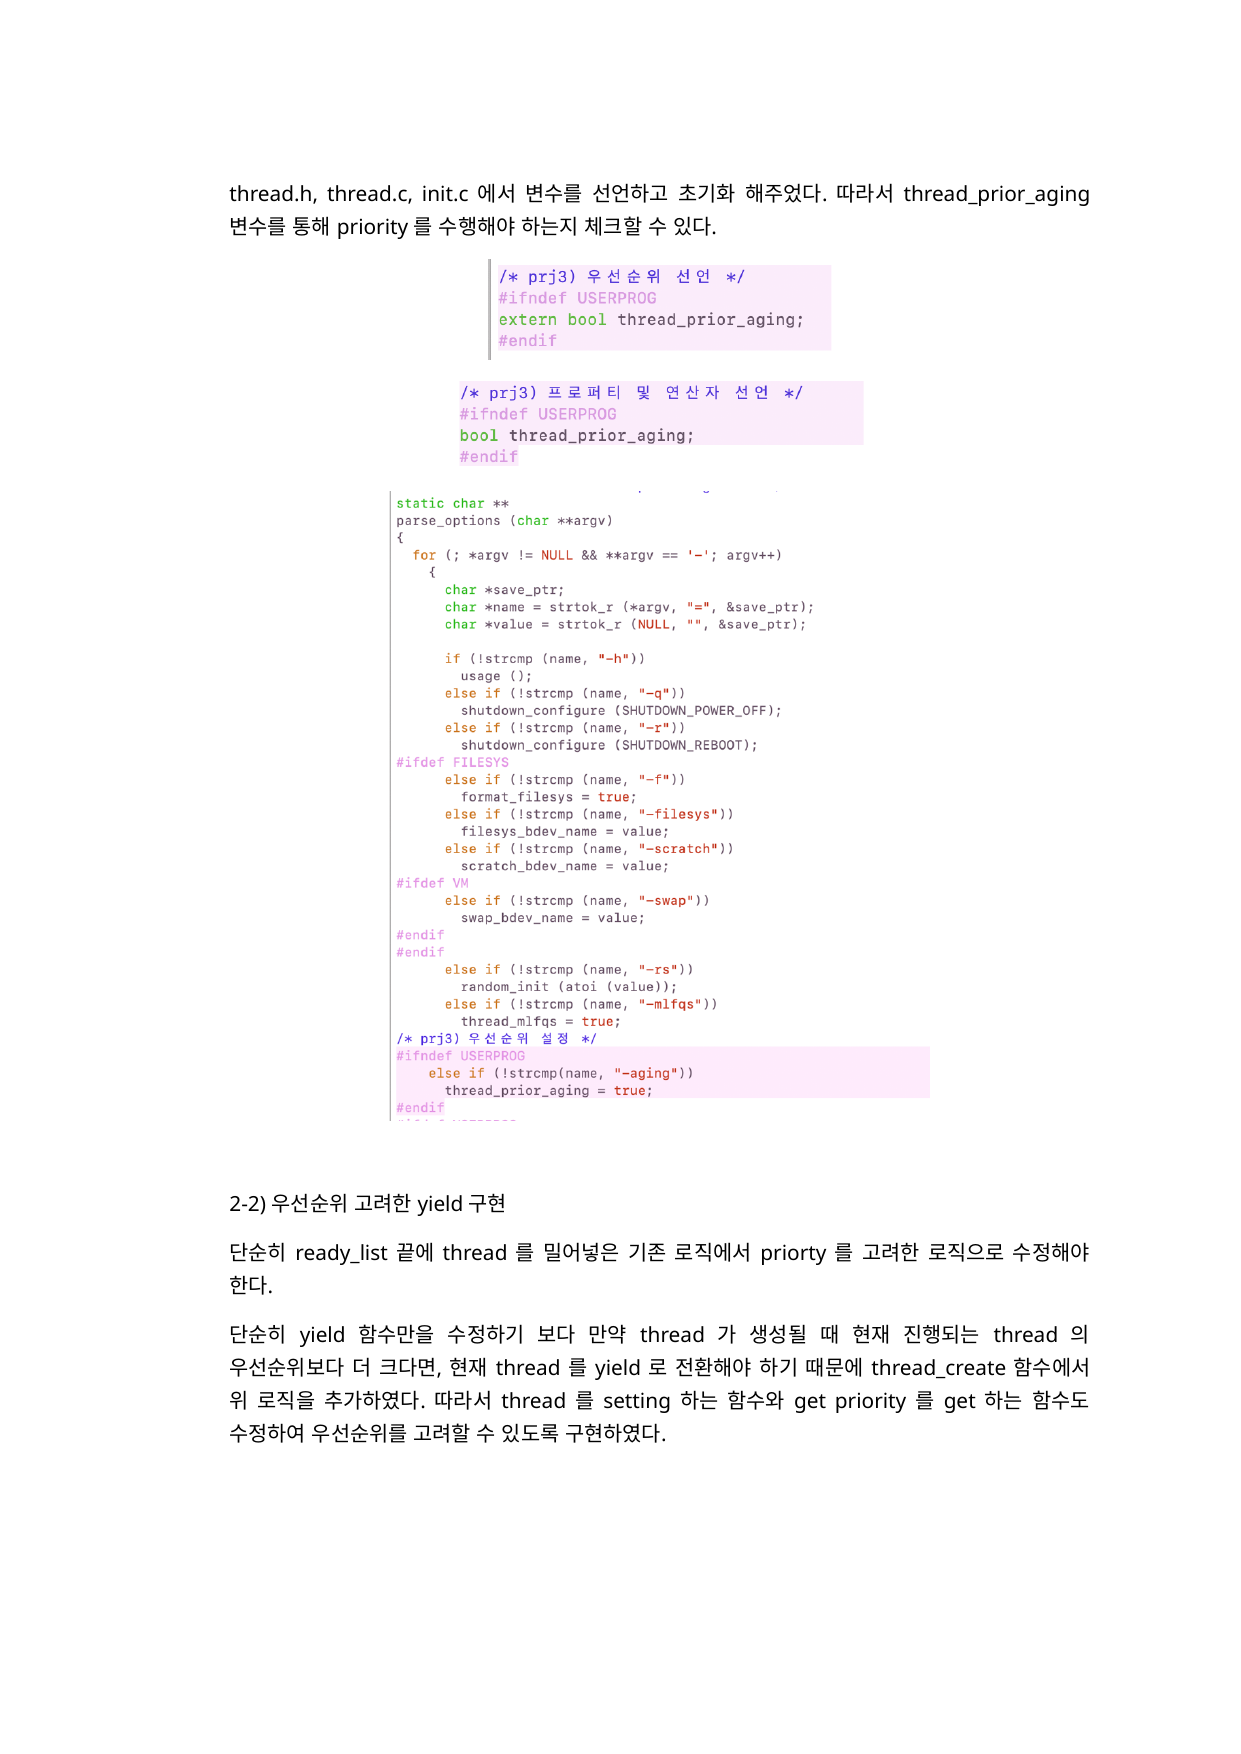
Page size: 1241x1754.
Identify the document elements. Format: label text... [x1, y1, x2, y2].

picture [455, 378, 864, 473]
list 단순히 yield 함수만을 수정하기 보다 만약 thread 가 생성될 때 현재 진행되는 thread 의 우선순위보다 더 크다면, 현재 thread 를 yield 로 전환해야 하기 때문에 thread_create 함수에서 위 로직을 추가하였다. 따라서 thread 를 setting 하는 함수와 get priority 를 get 하는 함수도 수정하여 우선순위를 고려할 수 있도록 구현하였다. [229, 1319, 1090, 1447]
list 2-2) 우선순위 고려한 yield 구현 [229, 1187, 1090, 1217]
picture [389, 491, 930, 1121]
list 단순히 ready_list 끝에 thread 를 밀어넣은 기존 로직에서 priorty 를 고려한 로직으로 수정해야 한다. [229, 1237, 1090, 1299]
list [229, 177, 1090, 240]
picture [488, 259, 832, 360]
